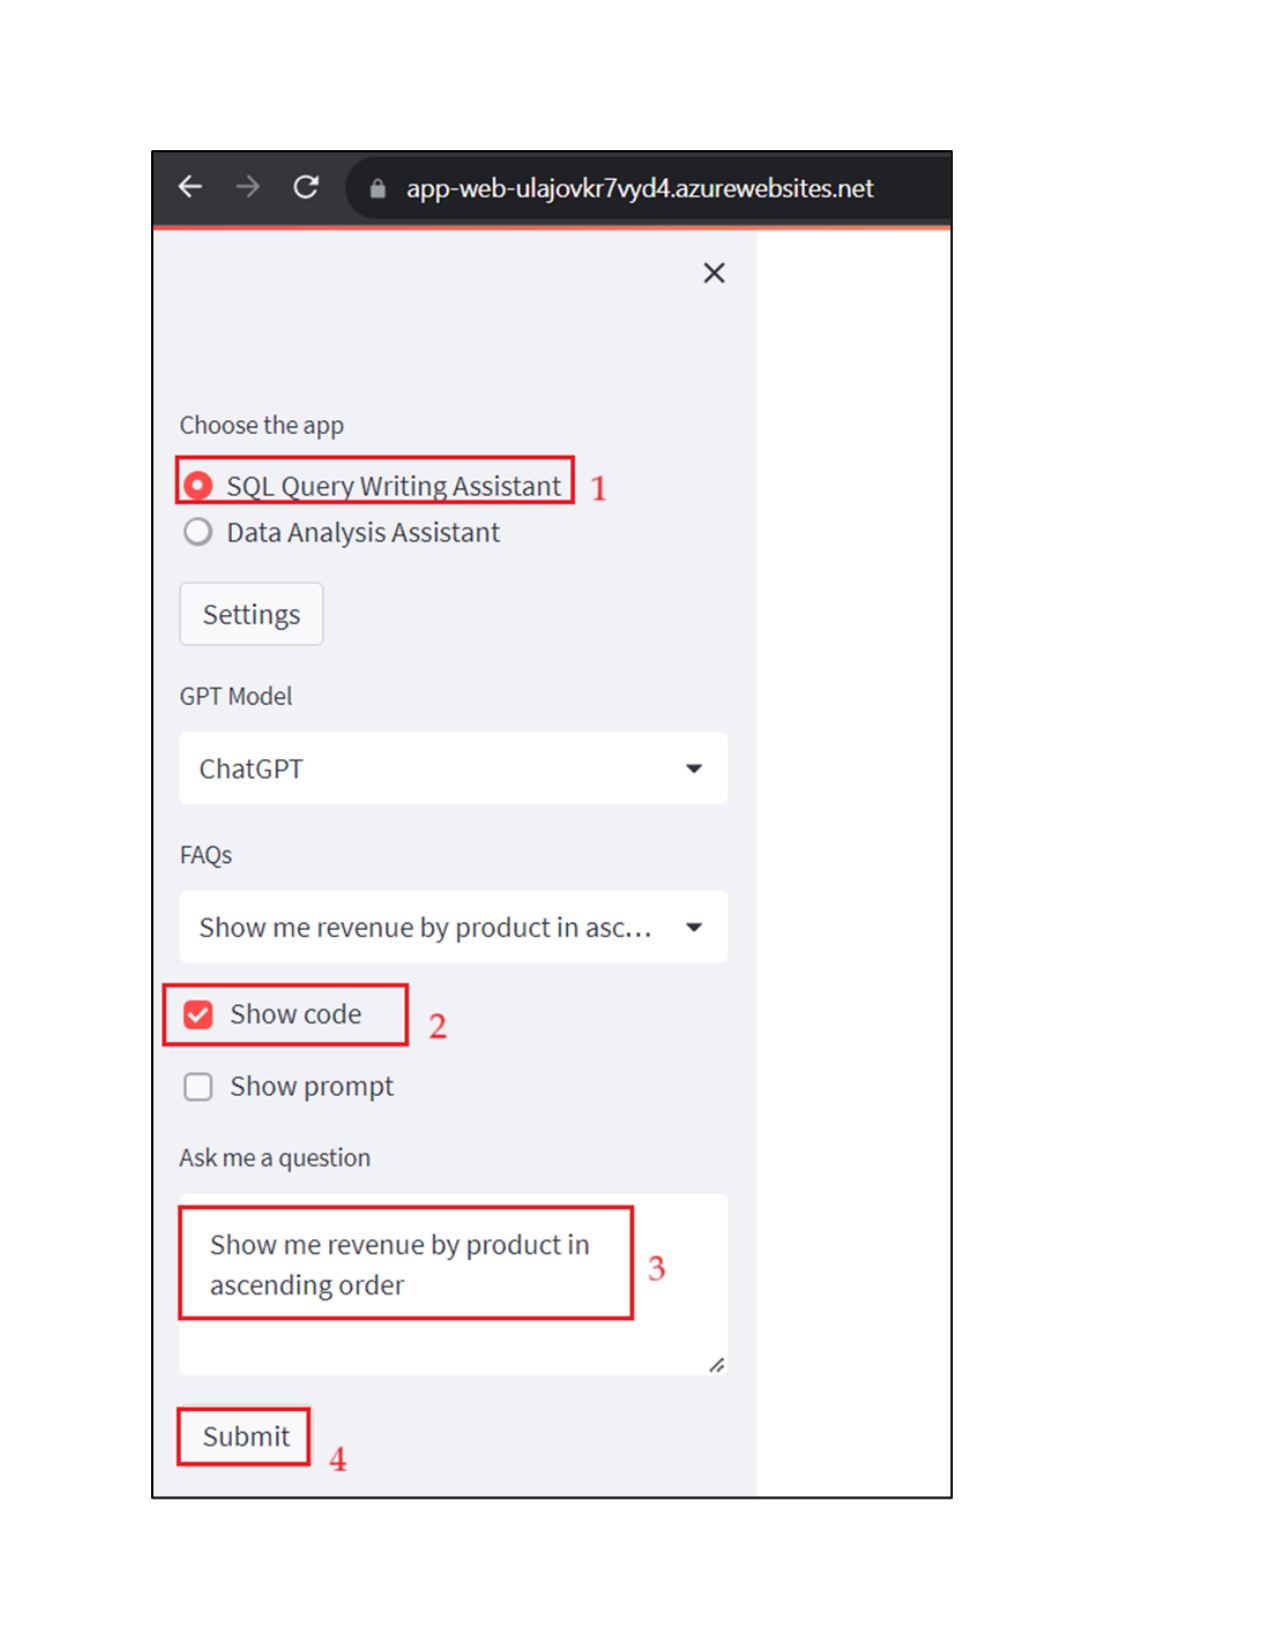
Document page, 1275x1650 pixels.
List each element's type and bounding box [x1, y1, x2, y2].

picture [150, 150, 953, 1500]
